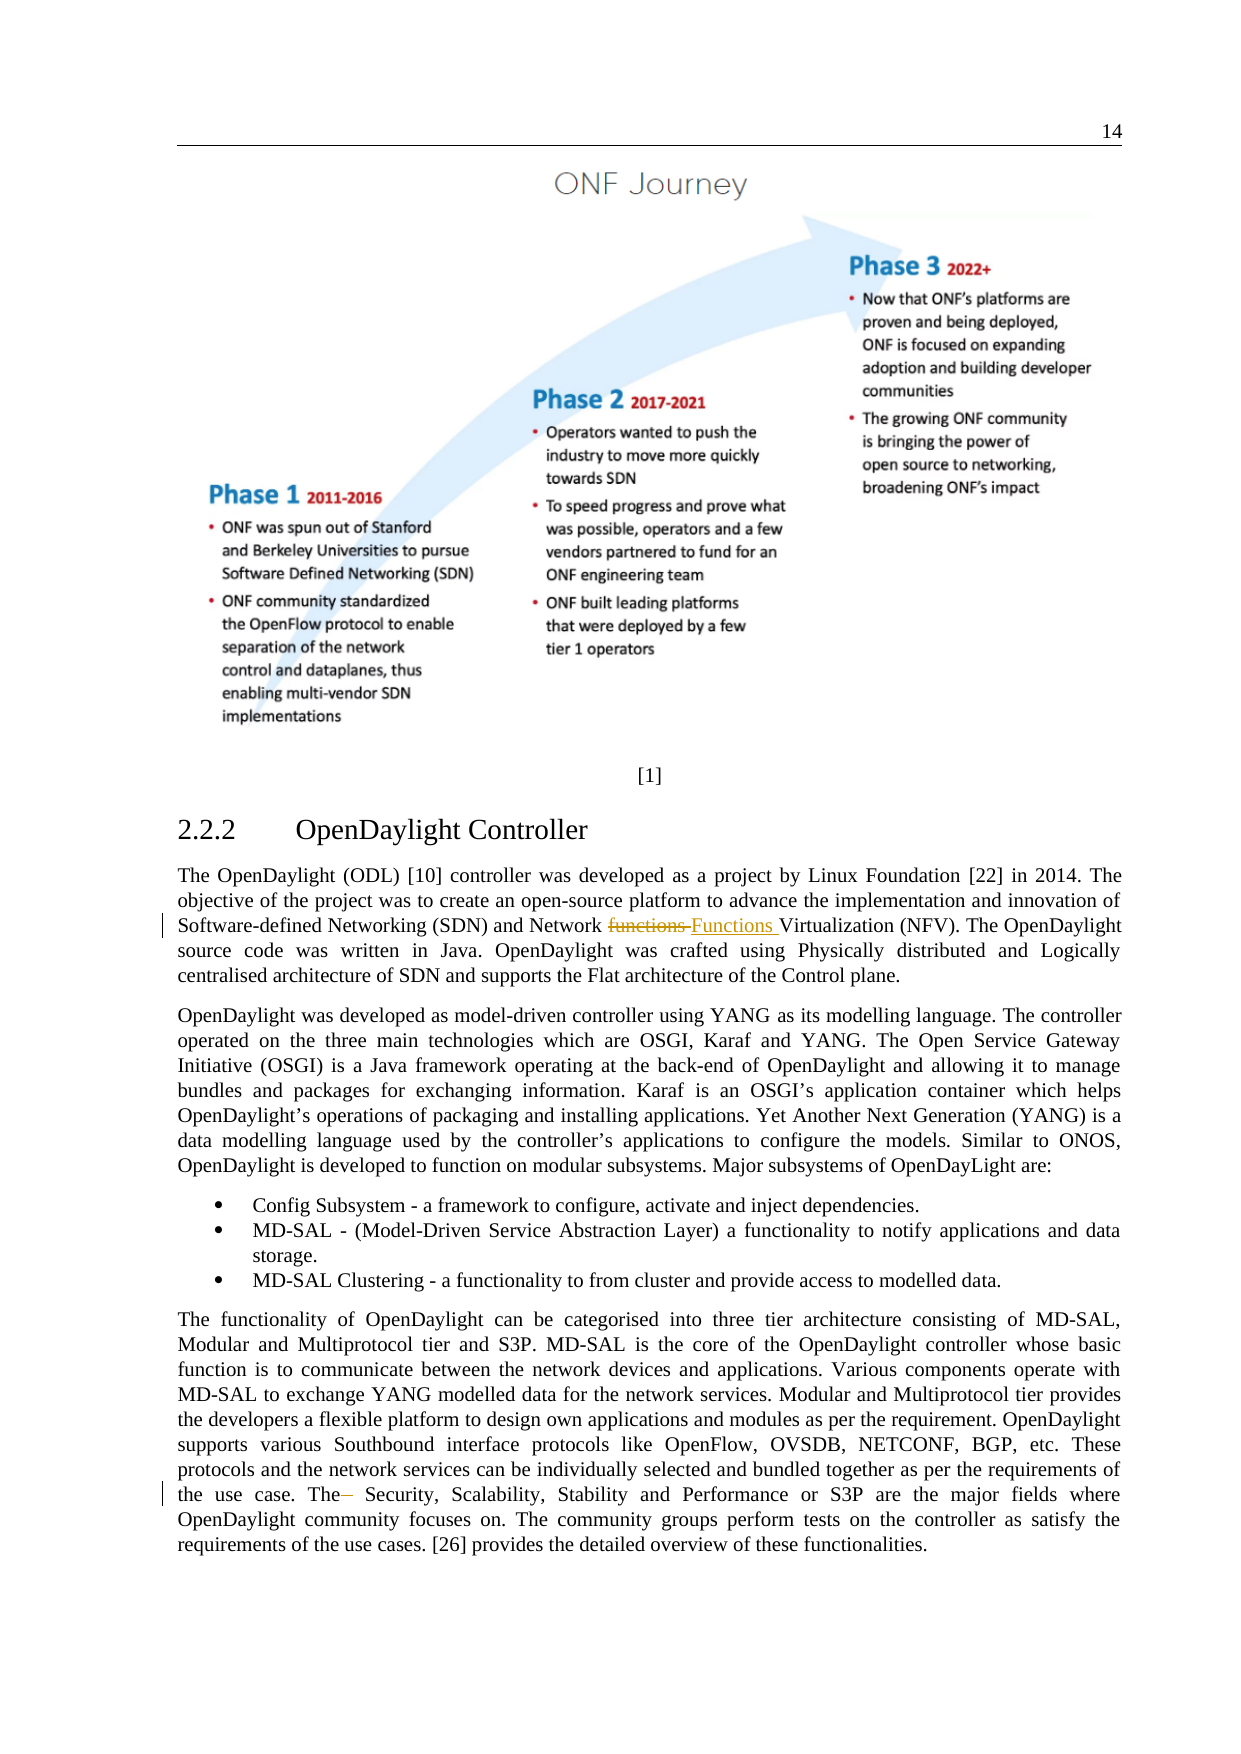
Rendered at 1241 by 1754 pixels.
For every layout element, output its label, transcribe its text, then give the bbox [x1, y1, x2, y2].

text The functionality of OpenDaylight can be categorised into three tier architecture consisting of MD-SAL, Modular and Multiprotocol tier and S3P. MD-SAL is the core of the OpenDaylight controller whose basic function is to communicate between the network devices and applications. Various components operate with MD-SAL to exchange YANG modelled data for the network services. Modular and Multiprotocol tier provides the developers a flexible platform to design own applications and modules as per the requirement. OpenDaylight supports various Southbound interface protocols like OpenFlow, OVSDB, NETCONF, BGP, etc. These protocols and the network services can be individually selected and bundled together as per the requirements of the use case. The Security, Scalability, Stability and Performance or S3P are the major fields where OpenDaylight community focuses on. The community groups perform tests on the controller as satisfy the requirements of the use cases. provides the detailed overview of these functionalities. [177, 1306, 1122, 1556]
list Config Subsystem - a framework to configure, activate and inject dependencies. [215, 1192, 1122, 1217]
list MD-SAL Clustering - a functionality to from cluster and provide access to modelled data. [215, 1267, 1122, 1292]
picture [184, 160, 1115, 748]
list MD-SAL - (Model-Driven Service Abstraction Layer) a functionality to notify applications and data storage. [215, 1217, 1122, 1267]
text OpenDaylight was developed as model-driven controller using YANG as its modelling language. The controller operated on the three main technologies which are OSGI, Karaf and YANG. The Open Service Gateway Initiative (OSGI) is a Java framework operating at the back-end of OpenDaylight and allowing it to manage bundles and packages for exchanging information. Karaf is an OSGI’s application container which helps OpenDaylight’s operations of packaging and installing applications. Yet Another Next Generation (YANG) is a data modelling language used by the controller’s applications to configure the models. Similar to ONOS, OpenDaylight is developed to function on modular subsystems. Major subsystems of OpenDayLight are: [177, 1002, 1122, 1177]
text The OpenDaylight (ODL) controller was developed as a project by Linux Foundation in 2014. The objective of the project was to create an open-source platform to advance the implementation and innovation of Software-defined Networking (SDN) and Network Virtualization (NFV). The OpenDaylight source code was written in Java. OpenDaylight was crafted using Physically distributed and Logically centralised architecture of SDN and supports the Flat architecture of the Control plane. [177, 862, 1122, 987]
subtitle OpenDaylight Controller [177, 812, 1122, 846]
